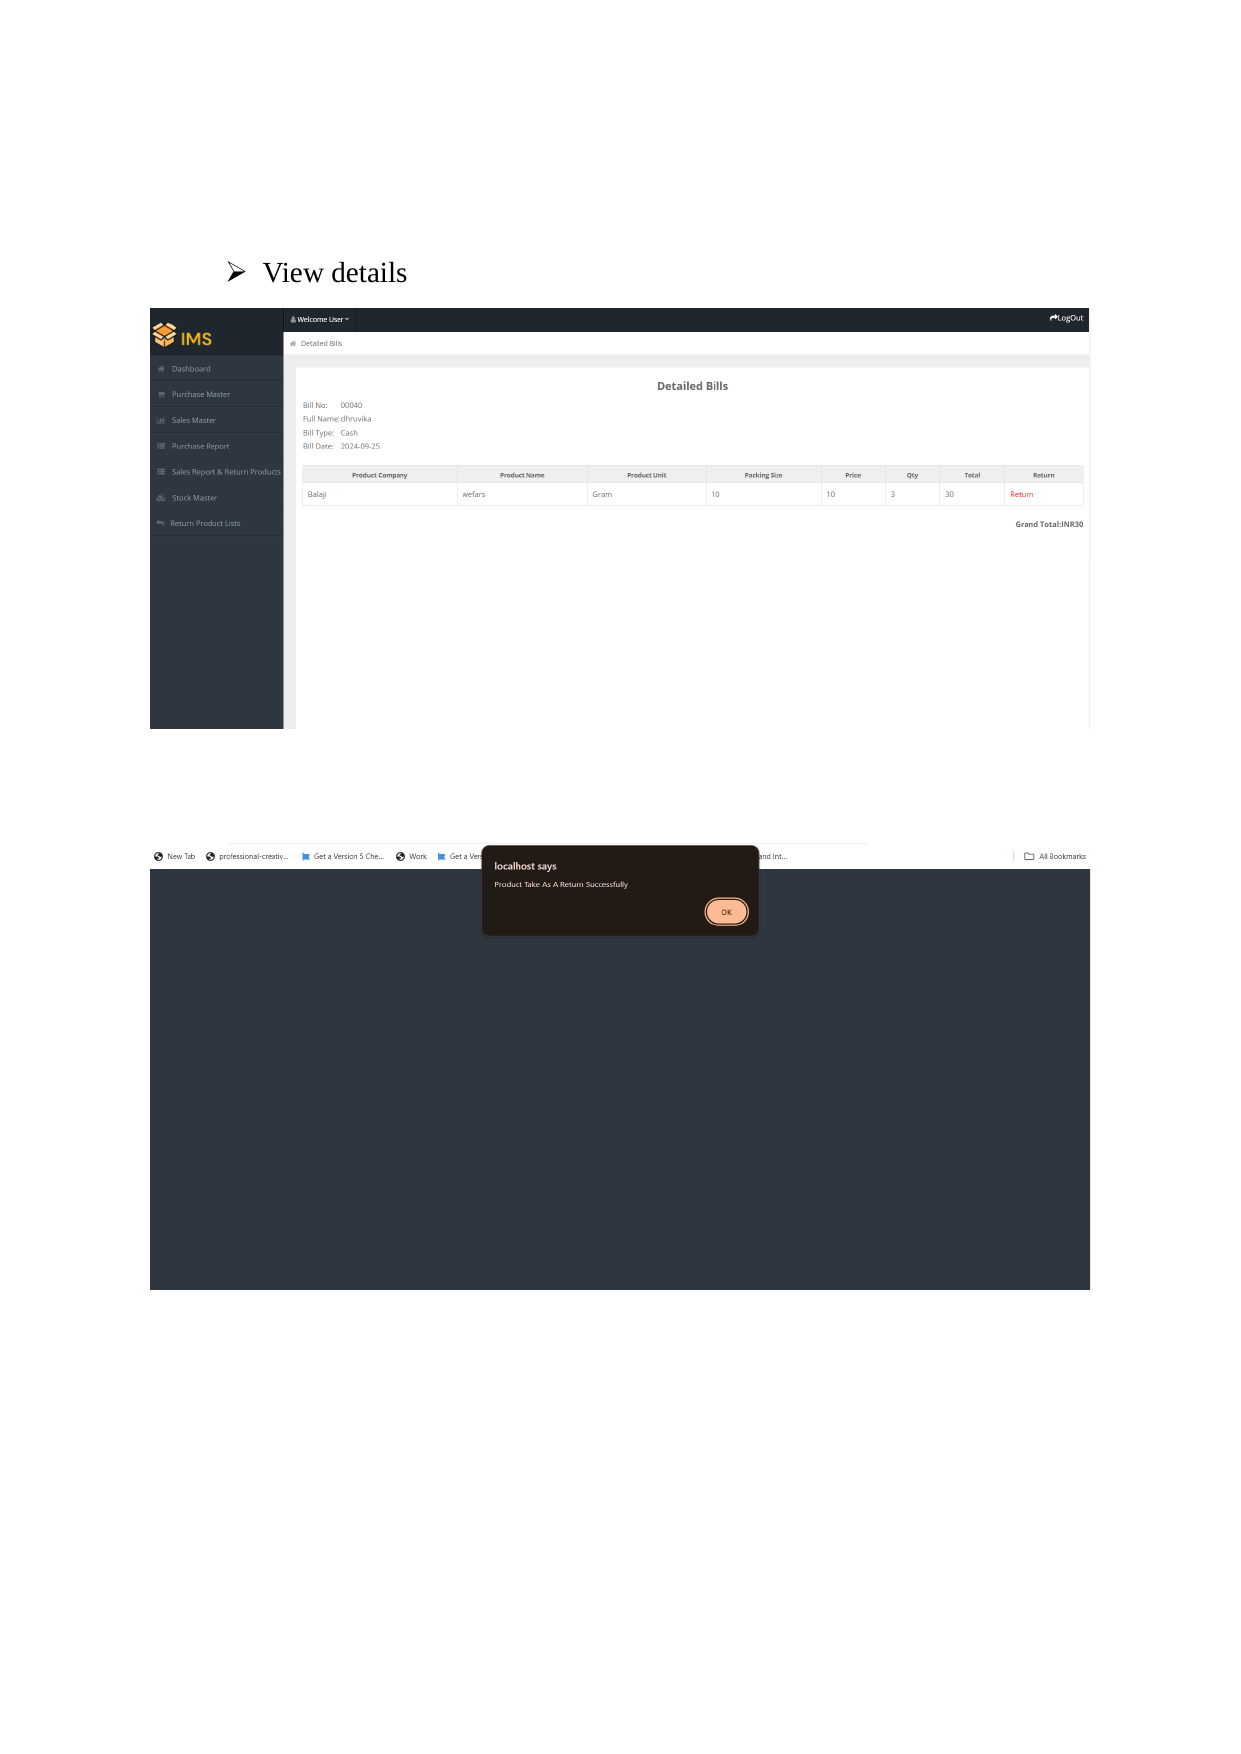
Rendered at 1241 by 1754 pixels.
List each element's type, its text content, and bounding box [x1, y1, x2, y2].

picture [150, 308, 1091, 729]
picture [150, 843, 1091, 1290]
list View details [225, 256, 1090, 289]
